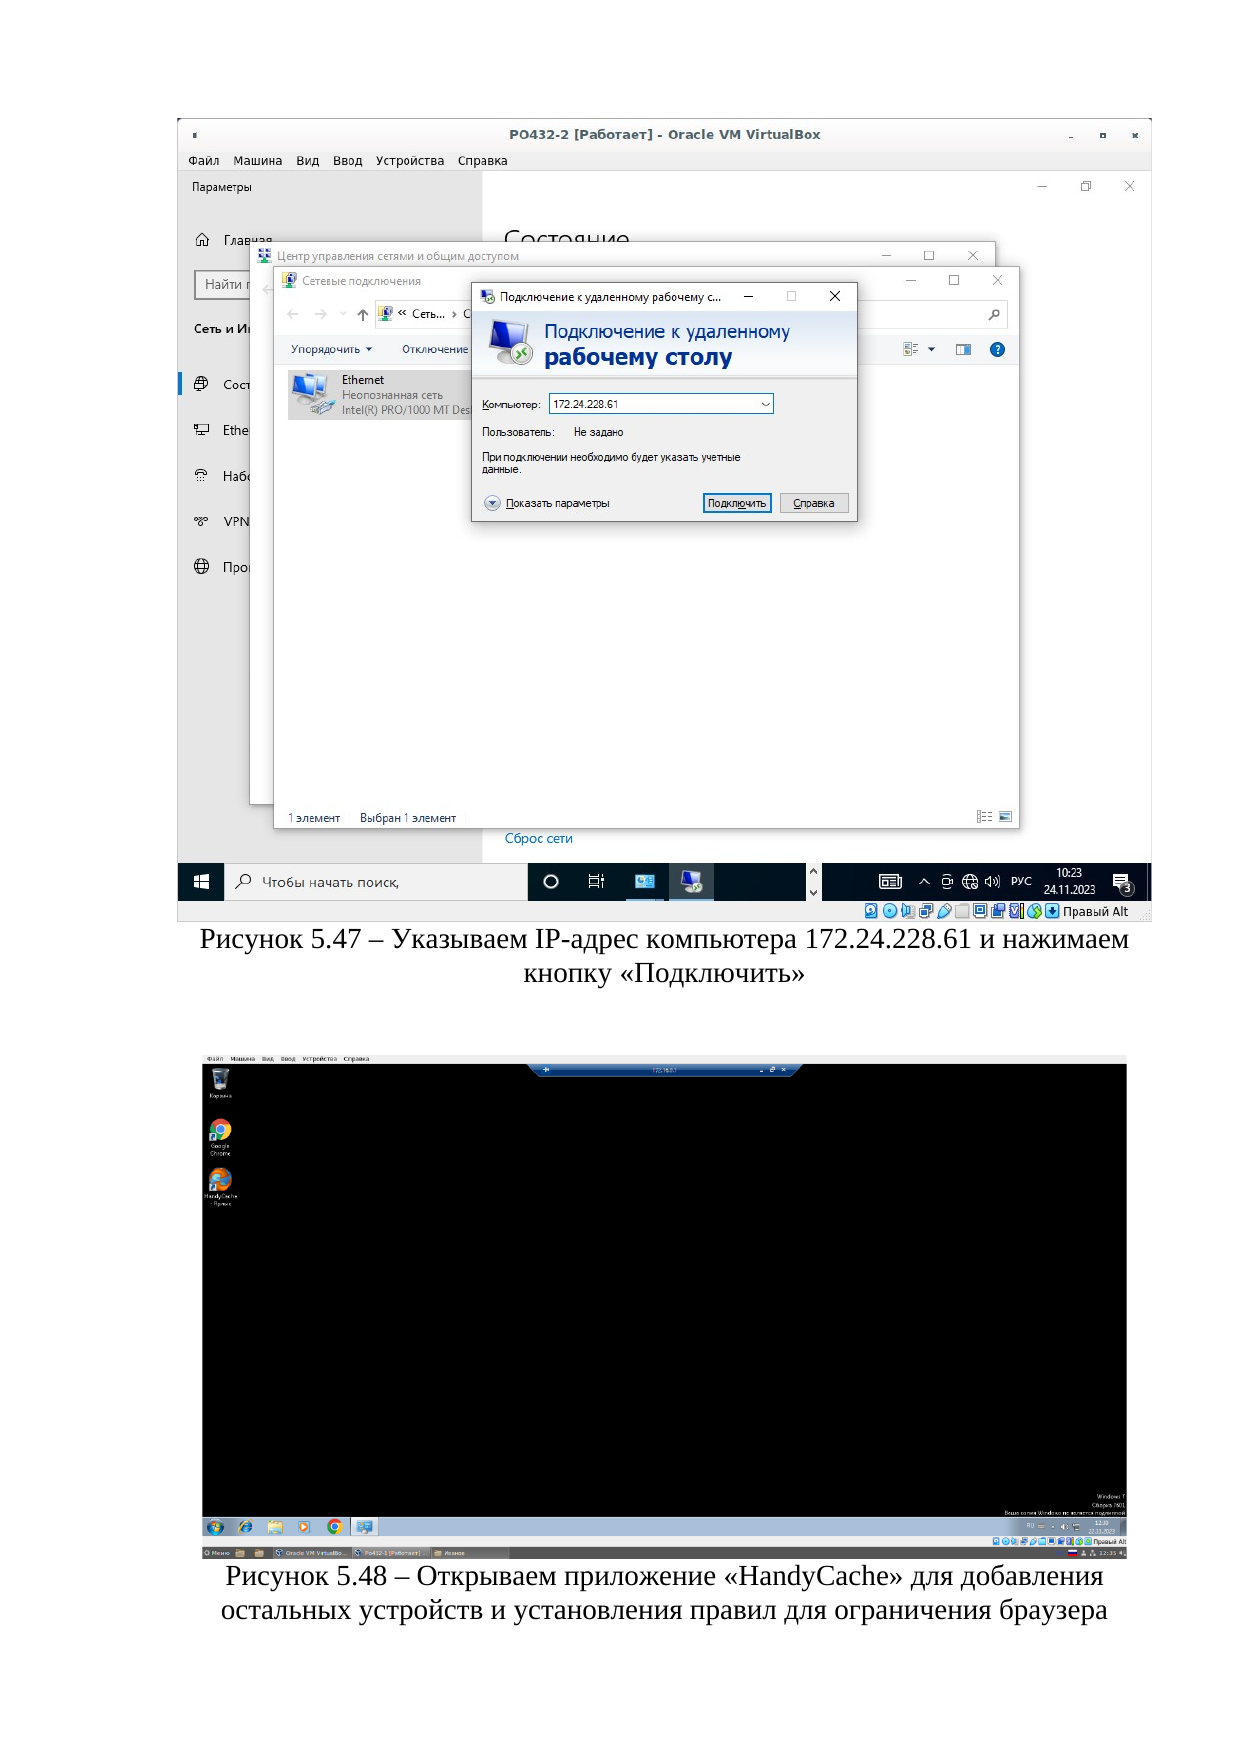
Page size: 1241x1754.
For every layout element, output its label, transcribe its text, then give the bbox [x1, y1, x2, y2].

picture [202, 1055, 1127, 1559]
picture [177, 118, 1152, 922]
